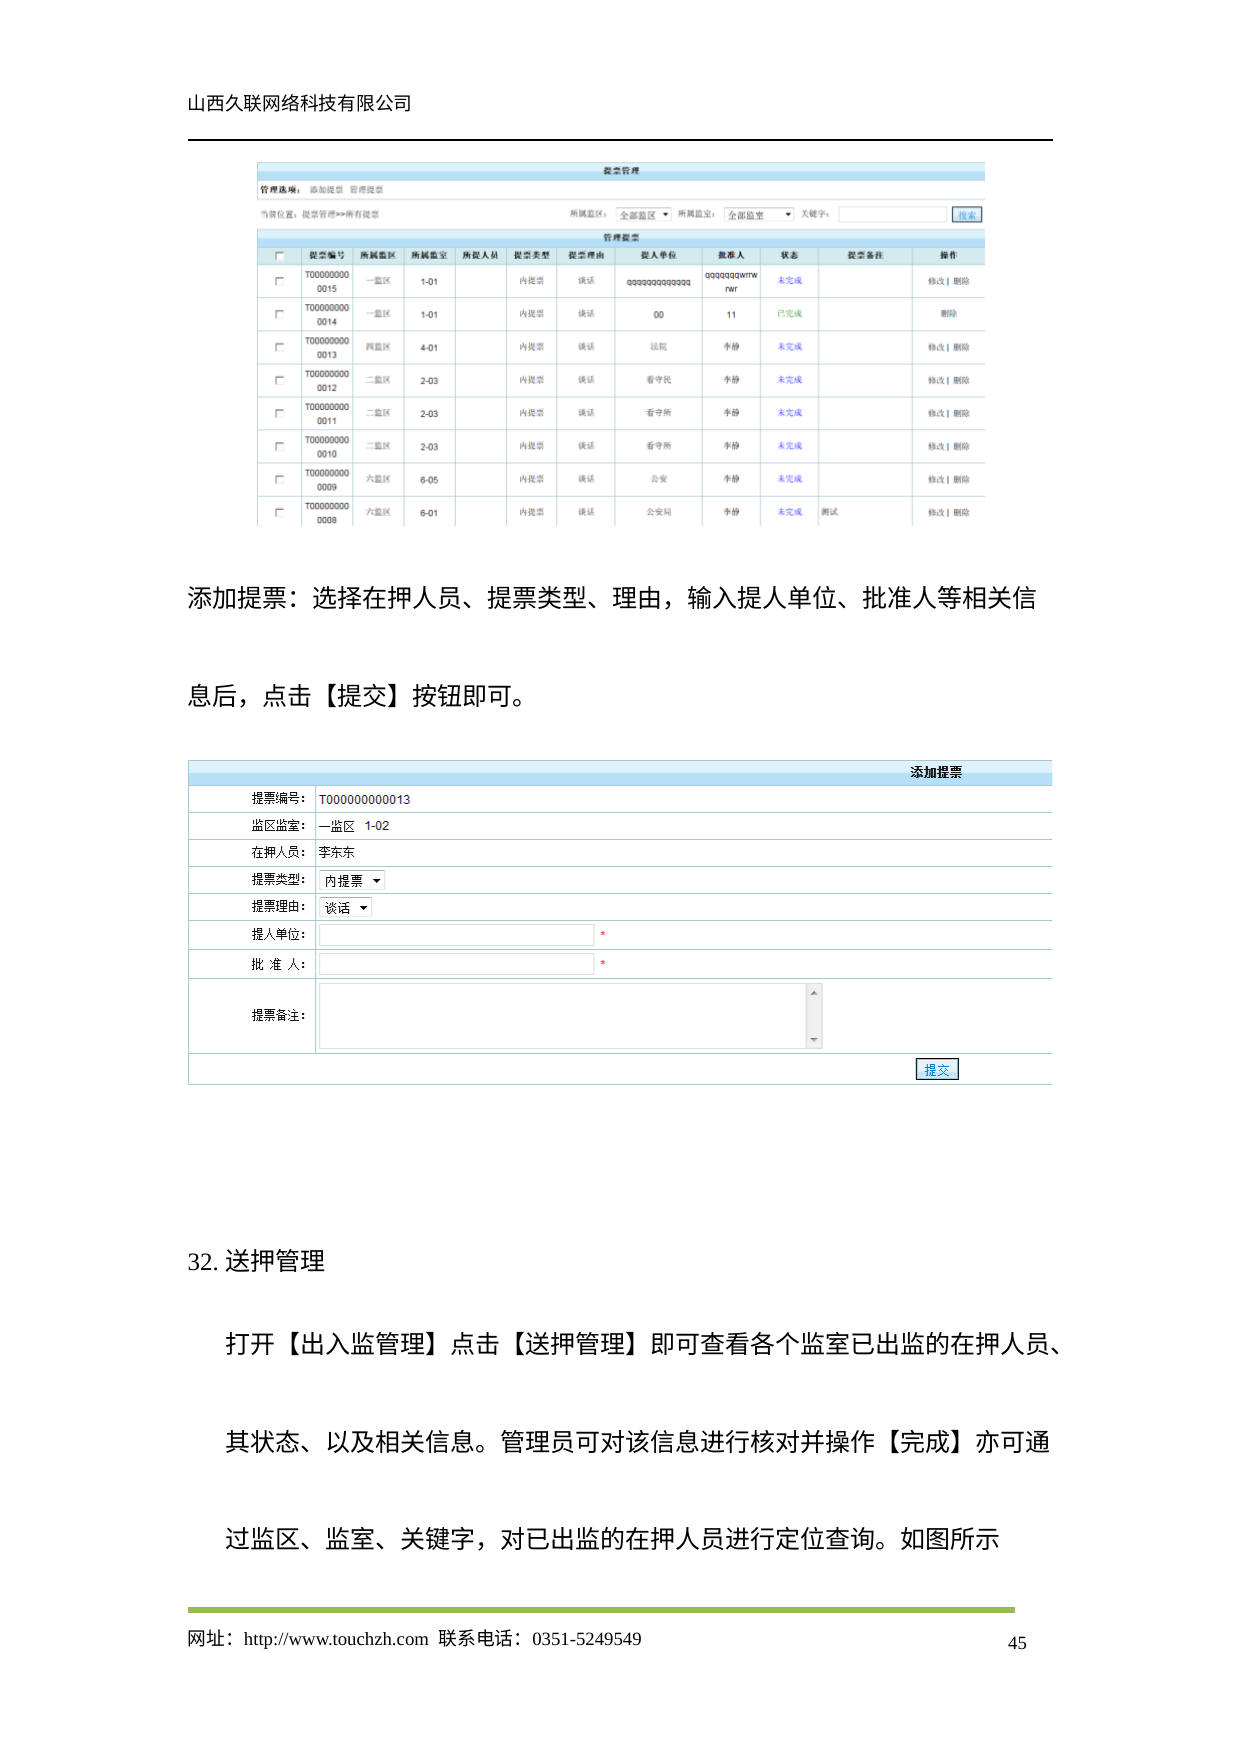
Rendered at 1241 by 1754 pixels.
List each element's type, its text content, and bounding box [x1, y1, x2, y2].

picture [255, 162, 985, 526]
text 添加提票：选择在押人员、提票类型、理由，输入提人单位、批准人等相关信息后，点击【提交】按钮即可。 [187, 564, 1053, 727]
picture [187, 745, 1053, 1164]
list 送押管理 [187, 1227, 1053, 1292]
list 打开【出入监管理】点击【送押管理】即可查看各个监室已出监的在押人员、其状态、以及相关信息。管理员可对该信息进行核对并操作【完成】亦可通过监区、监室、关键字，对已出监的在押人员进行定位查询。如图所示 [225, 1310, 1053, 1570]
